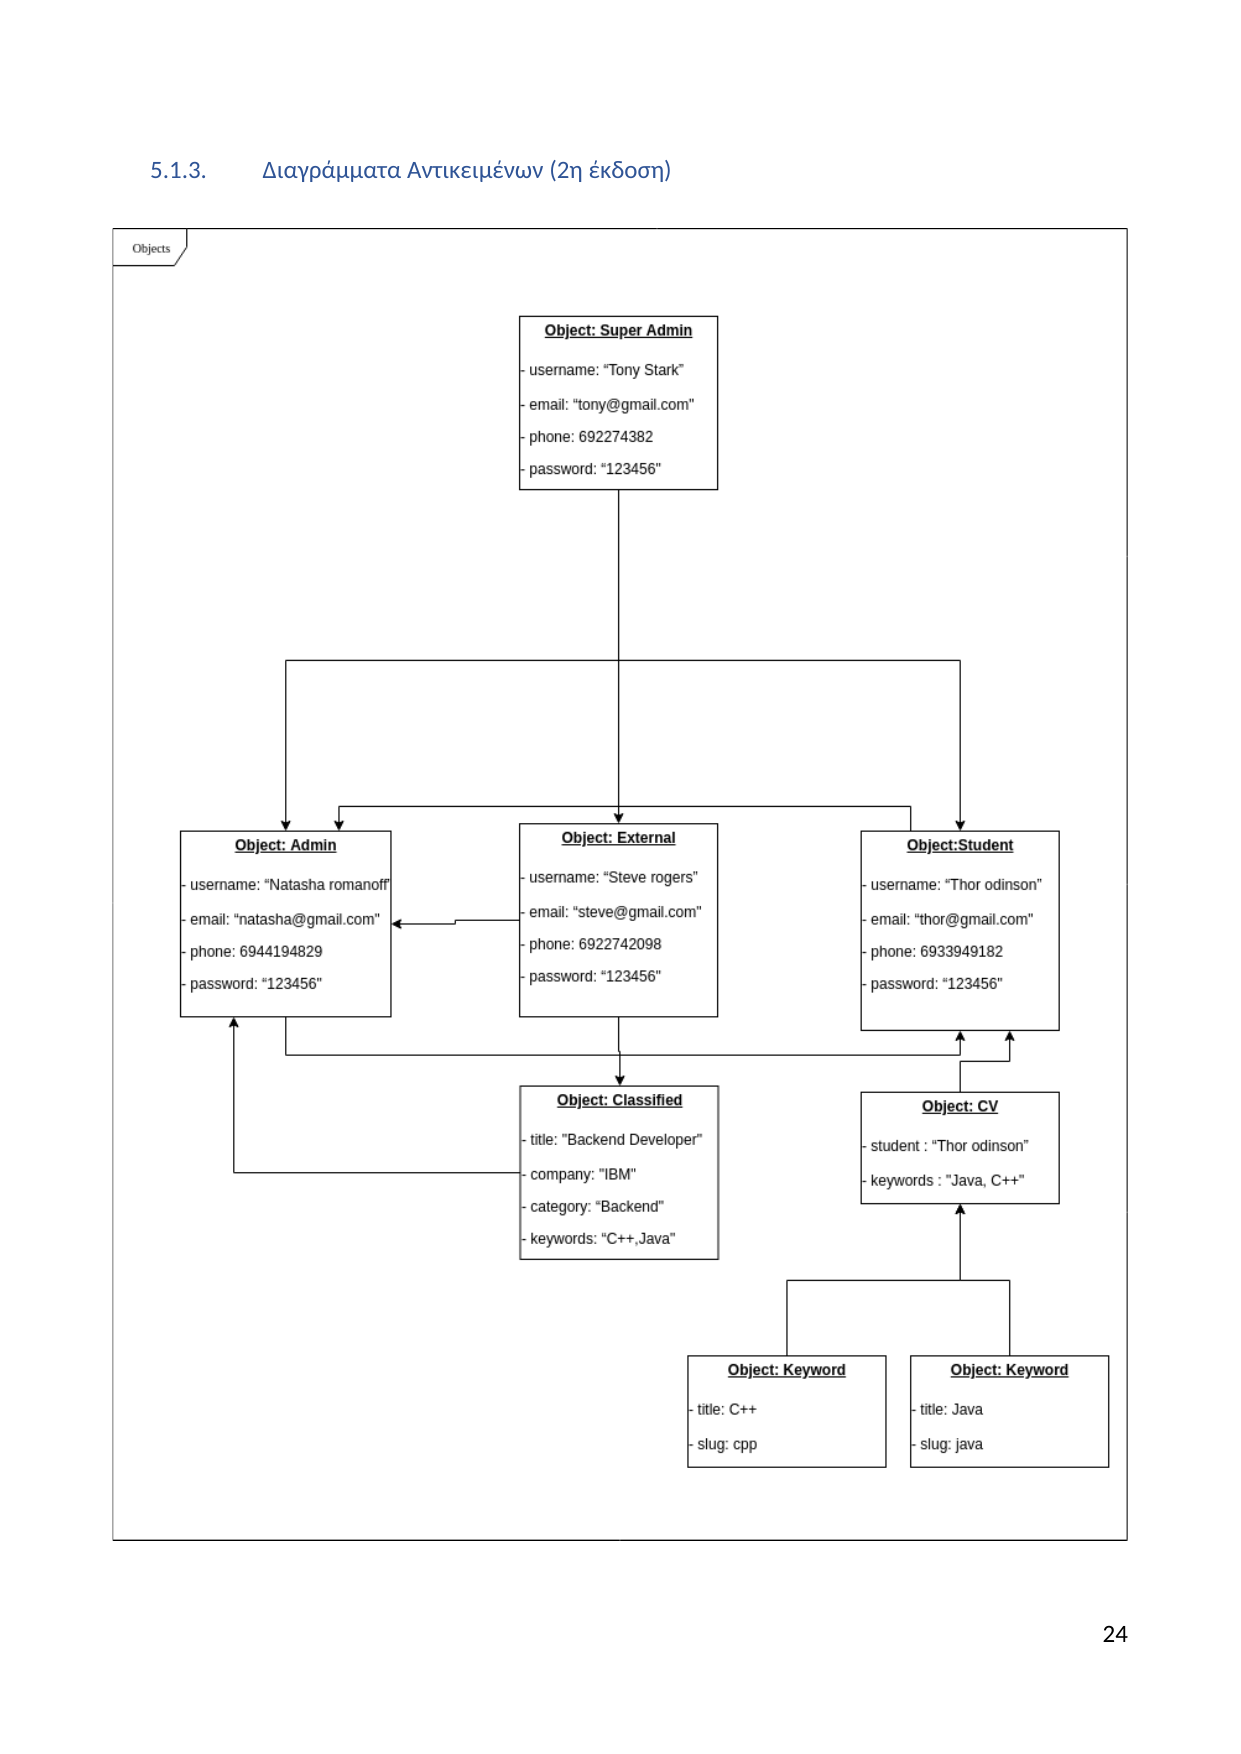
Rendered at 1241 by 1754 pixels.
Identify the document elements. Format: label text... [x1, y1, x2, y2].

picture [112, 228, 1128, 1541]
subtitle Διαγράμματα Αντικειμένων (2η έκδοση) [150, 154, 1128, 185]
